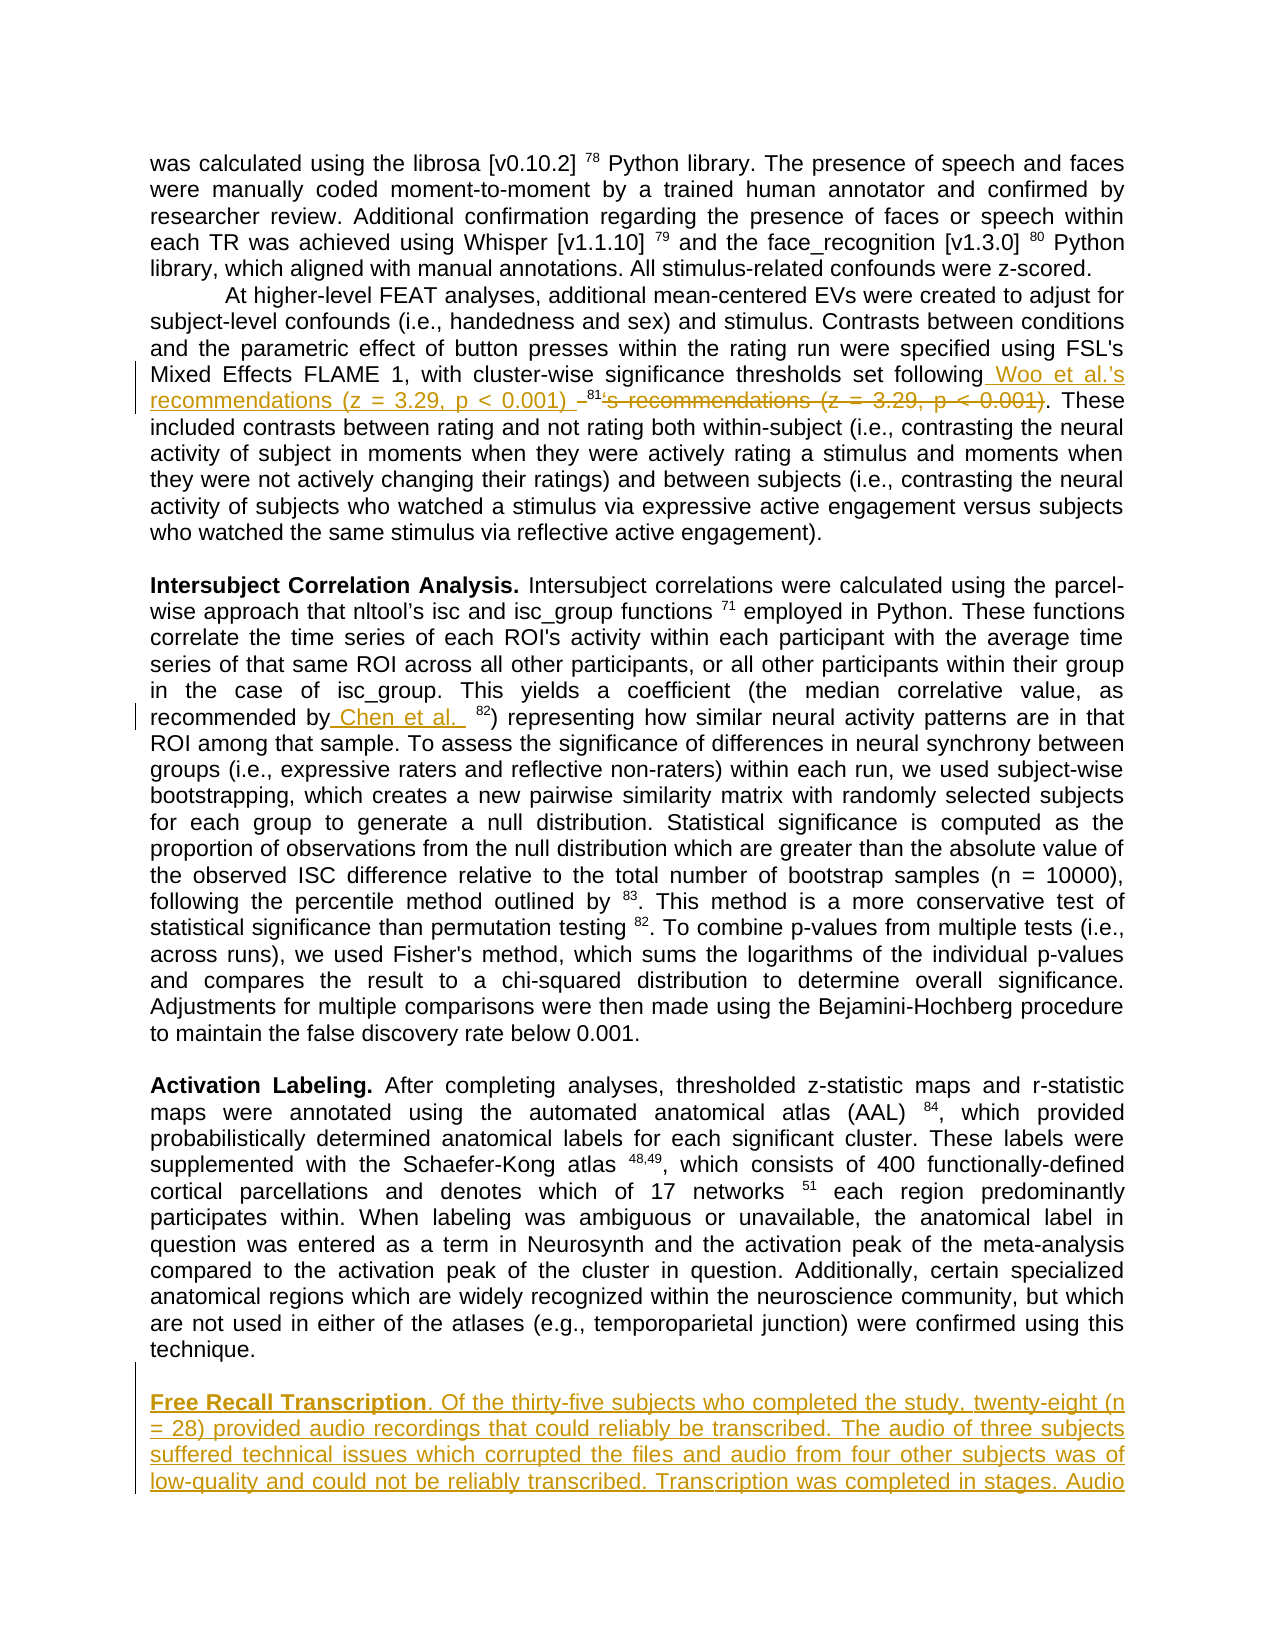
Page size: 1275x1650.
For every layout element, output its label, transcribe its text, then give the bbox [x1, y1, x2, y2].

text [150, 150, 1125, 282]
text 796612 [150, 1412, 1125, 1438]
text 796612 [150, 1439, 1125, 1464]
text 796612 [150, 1465, 1125, 1494]
text 796612 [150, 1389, 1125, 1411]
text At higher-level FEAT analyses, additional mean-centered EVs were created to adjust for subject-level confounds (i.e., handedness and sex) and stimulus. Contrasts between conditions and the parametric effect of button presses within the rating run were specified using FSL's Mixed Effects FLAME 1, with cluster-wise significance thresholds set following81. These included contrasts between rating and not rating both within-subject (i.e., contrasting the neural activity of subject in moments when they were actively rating a stimulus and moments when they were not actively changing their ratings) and between subjects (i.e., contrasting the neural activity of subjects who watched a stimulus via expressive active engagement versus subjects who watched the same stimulus via reflective active engagement). [150, 282, 1125, 545]
text Activation Labeling. After completing analyses, thresholded z-statistic maps and r-statistic maps were annotated using the automated anatomical atlas (AAL) 84, which provided probabilistically determined anatomical labels for each significant cluster. These labels were supplemented with the Schaefer-Kong atlas 48,49, which consists of 400 functionally-defined cortical parcellations and denotes which of 17 networks 51 each region predominantly participates within. When labeling was ambiguous or unavailable, the anatomical label in question was entered as a term in Neurosynth and the activation peak of the meta-analysis compared to the activation peak of the cluster in question. Additionally, certain specialized anatomical regions which are widely recognized within the neuroscience community, but which are not used in either of the atlases (e.g., temporoparietal junction) were confirmed using this technique. [150, 1072, 1125, 1362]
text Intersubject Correlation Analysis. Intersubject correlations were calculated using the parcel-wise approach that nltool’s isc and isc_group functions 71 employed in Python. These functions correlate the time series of each ROI's activity within each participant with the average time series of that same ROI across all other participants, or all other participants within their group in the case of isc_group. This yields a coefficient (the median correlative value, as recommended by 82) representing how similar neural activity patterns are in that ROI among that sample. To assess the significance of differences in neural synchrony between groups (i.e., expressive raters and reflective non-raters) within each run, we used subject-wise bootstrapping, which creates a new pairwise similarity matrix with randomly selected subjects for each group to generate a null distribution. Statistical significance is computed as the proportion of observations from the null distribution which are greater than the absolute value of the observed ISC difference relative to the total number of bootstrap samples (n = 10000), following the percentile method outlined by 83. This method is a more conservative test of statistical significance than permutation testing 82. To combine p-values from multiple tests (i.e., across runs), we used Fisher's method, which sums the logarithms of the individual p-values and compares the result to a chi-squared distribution to determine overall significance. Adjustments for multiple comparisons were then made using the Bejamini-Hochberg procedure to maintain the false discovery rate below 0.001. [150, 572, 1125, 1046]
